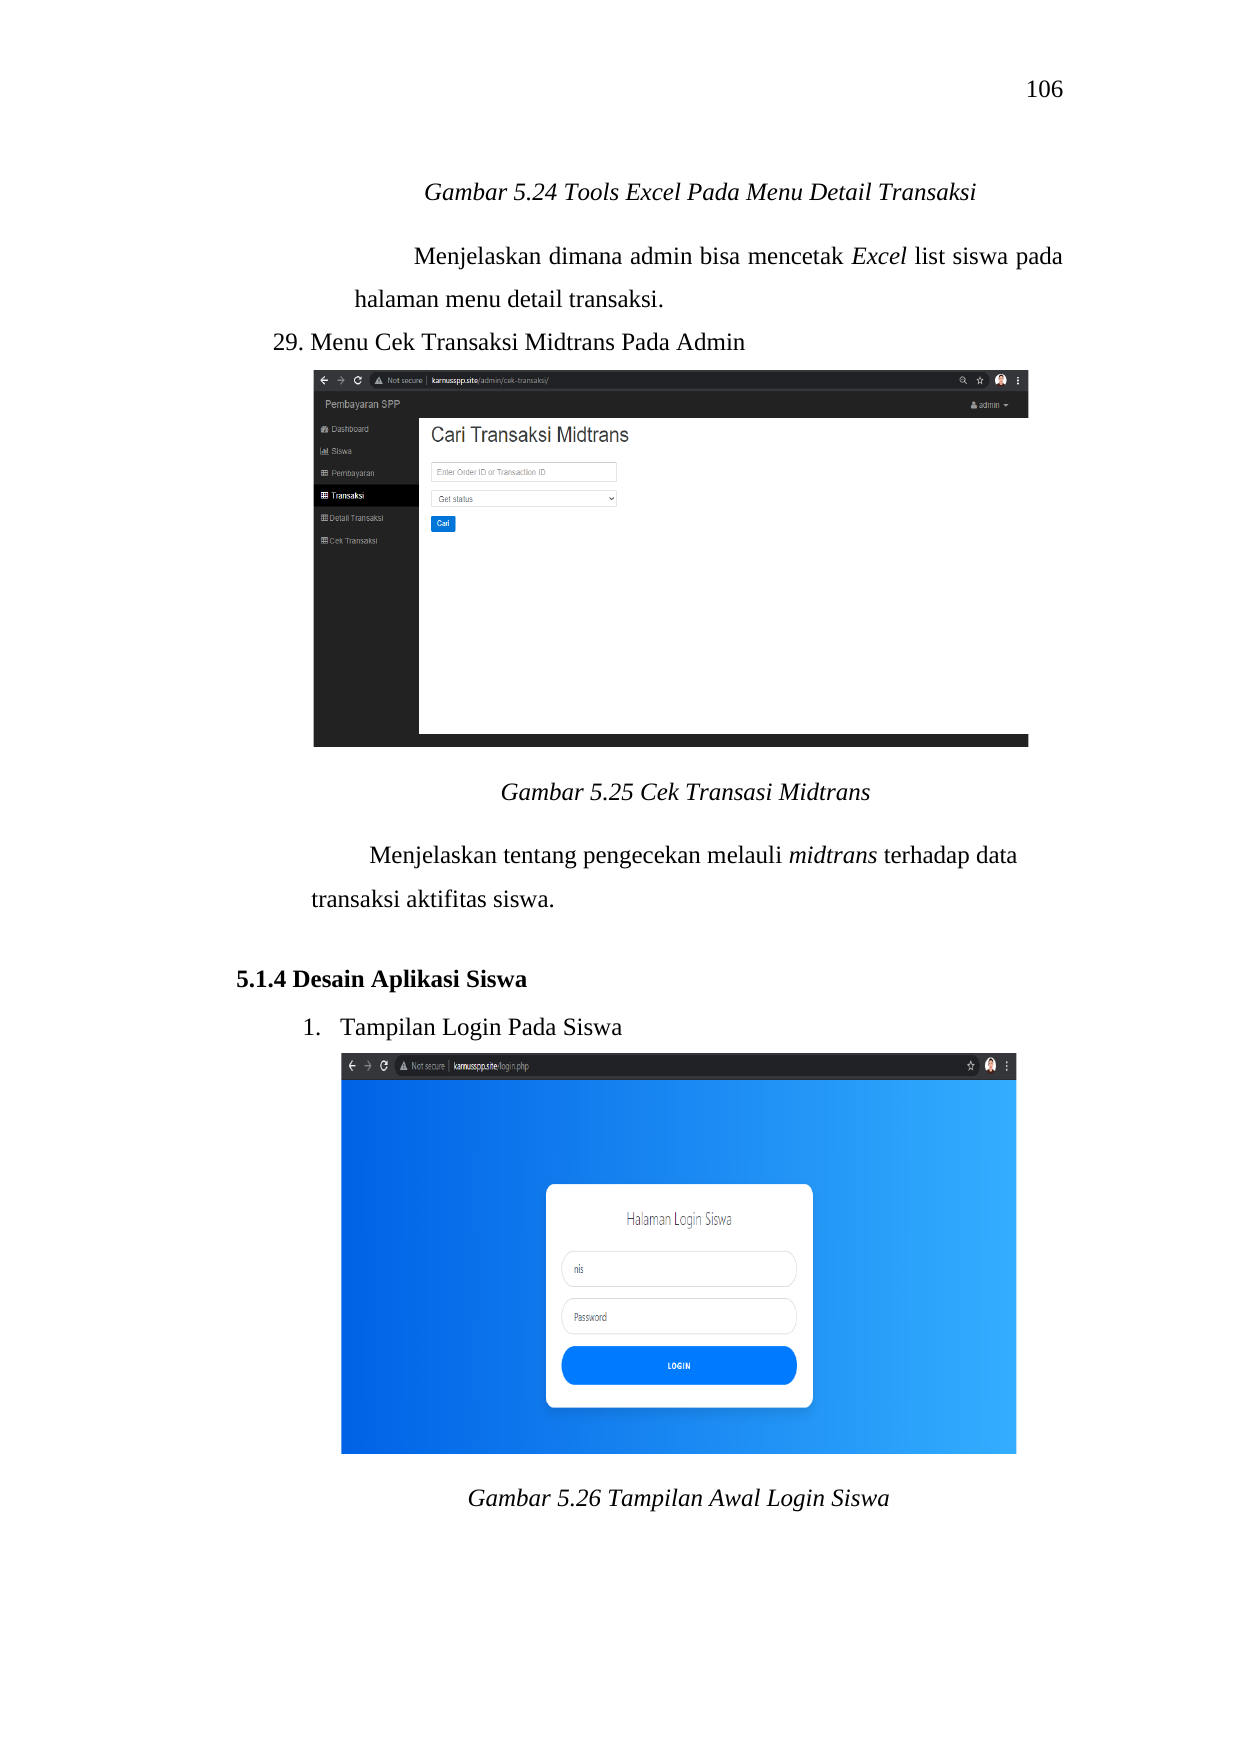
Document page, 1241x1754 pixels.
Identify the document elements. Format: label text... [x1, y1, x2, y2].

list Menjelaskan dimana admin bisa mencetak Excel list siswa pada halaman menu detail transaksi. [354, 241, 1063, 313]
text Menjelaskan tentang pengecekan melauli midtrans terhadap data transaksi aktifitas siswa. [311, 841, 1063, 912]
picture [313, 370, 1029, 747]
list Menu Cek Transaksi Midtrans Pada Admin [273, 327, 1063, 356]
picture [341, 1053, 1017, 1454]
text Gambar 5.24 Tools Excel Pada Menu Detail Transaksi [340, 177, 1063, 206]
text 5.1.4 Desain Aplikasi Siswa [236, 964, 1063, 993]
list Gambar 5.26 Tampilan Awal Login Siswa [461, 1483, 1063, 1512]
list Tampilan Login Pada Siswa [302, 1012, 1063, 1040]
text Gambar 5.25 Cek Transasi Midtrans [310, 777, 1063, 805]
